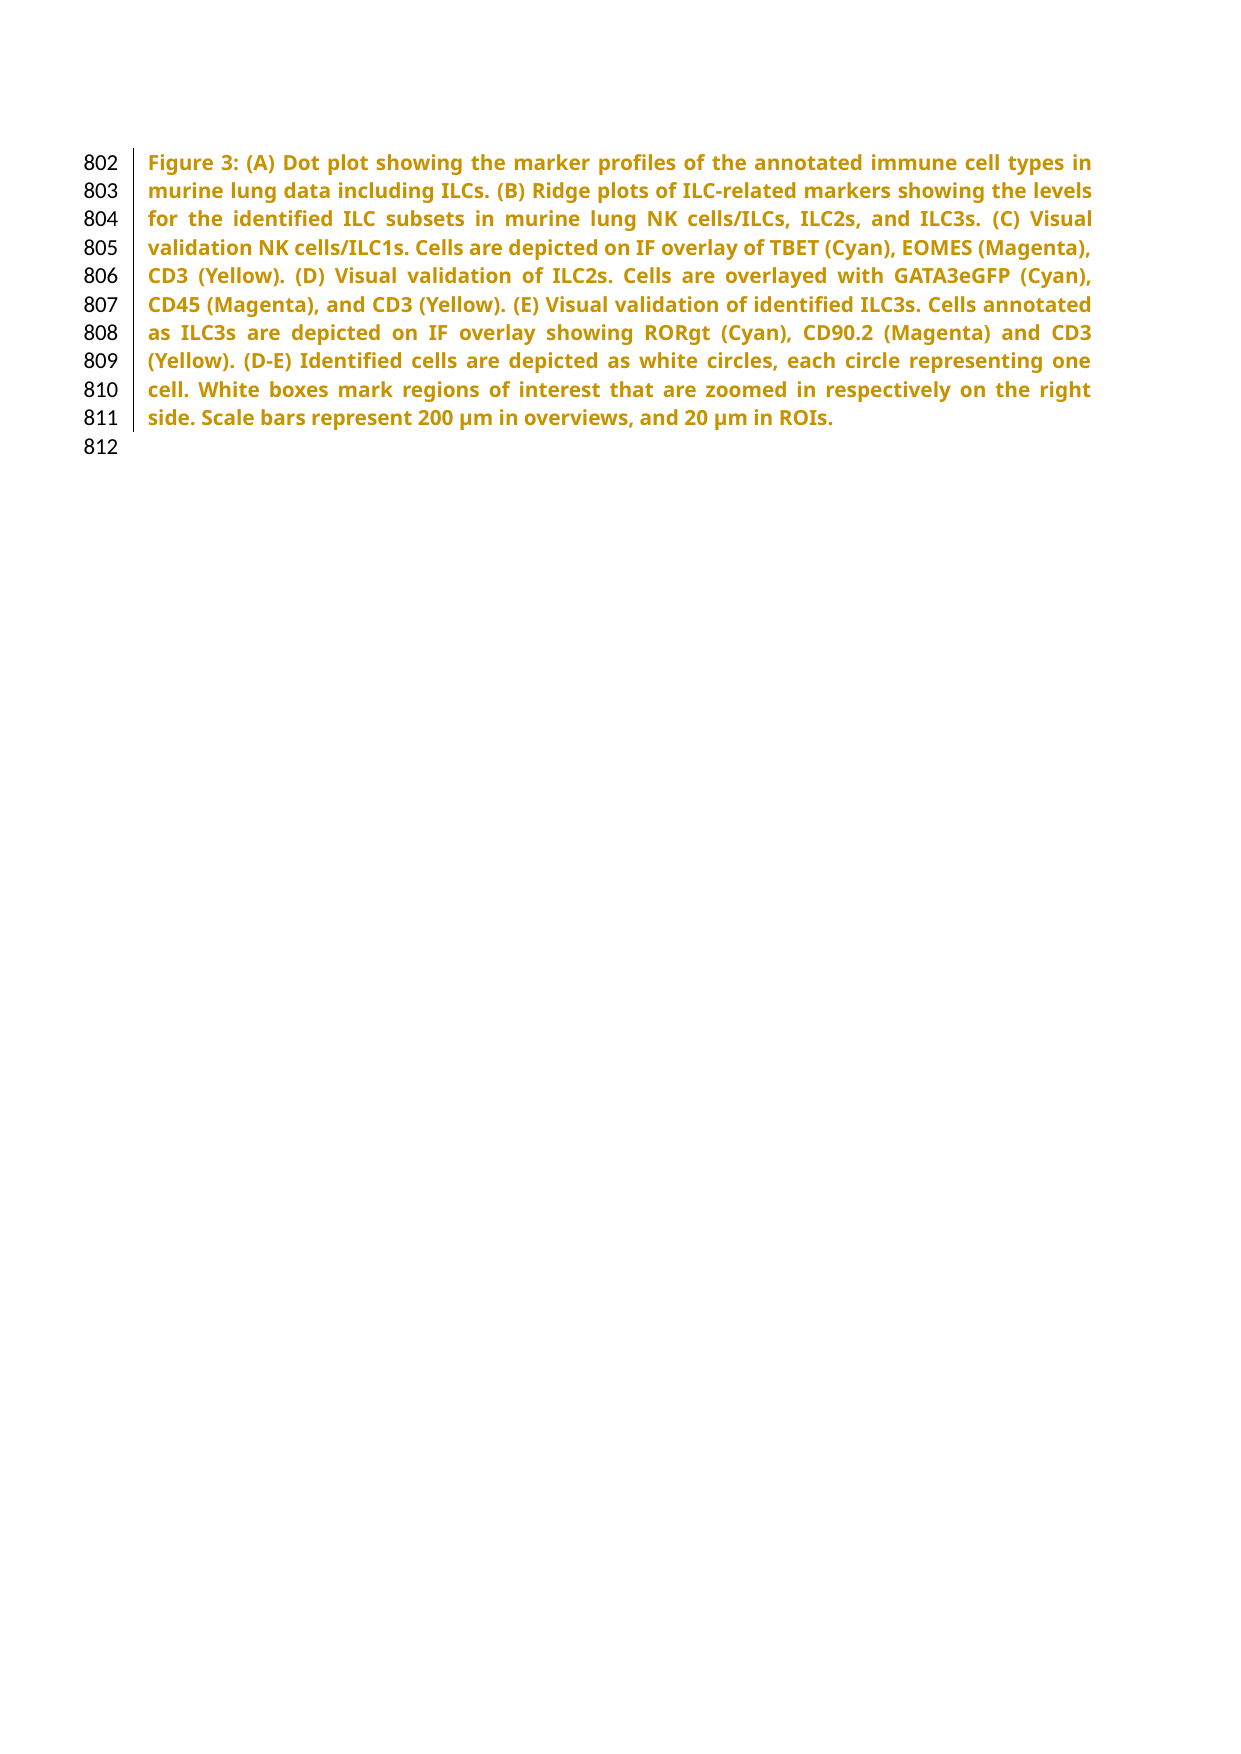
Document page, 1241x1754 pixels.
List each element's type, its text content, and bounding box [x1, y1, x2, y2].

text Figure 3: (A) Dot plot showing the marker profiles of the annotated immune cell types in murine lung data including ILCs. (B) Ridge plots of ILC-related markers showing the levels for the identified ILC subsets in murine lung NK cells/ILCs, ILC2s, and ILC3s. (C) Visual validation NK cells/ILC1s. Cells are depicted on IF overlay of TBET (Cyan), EOMES (Magenta), CD3 (Yellow). (D) Visual validation of ILC2s. Cells are overlayed with GATA3eGFP (Cyan), CD45 (Magenta), and CD3 (Yellow). (E) Visual validation of identified ILC3s. Cells annotated as ILC3s are depicted on IF overlay showing RORgt (Cyan), CD90.2 (Magenta) and CD3 (Yellow). (D-E) Identified cells are depicted as white circles, each circle representing one cell. White boxes mark regions of interest that are zoomed in respectively on the right side. Scale bars represent 200 µm in overviews, and 20 µm in ROIs. [148, 148, 1093, 432]
